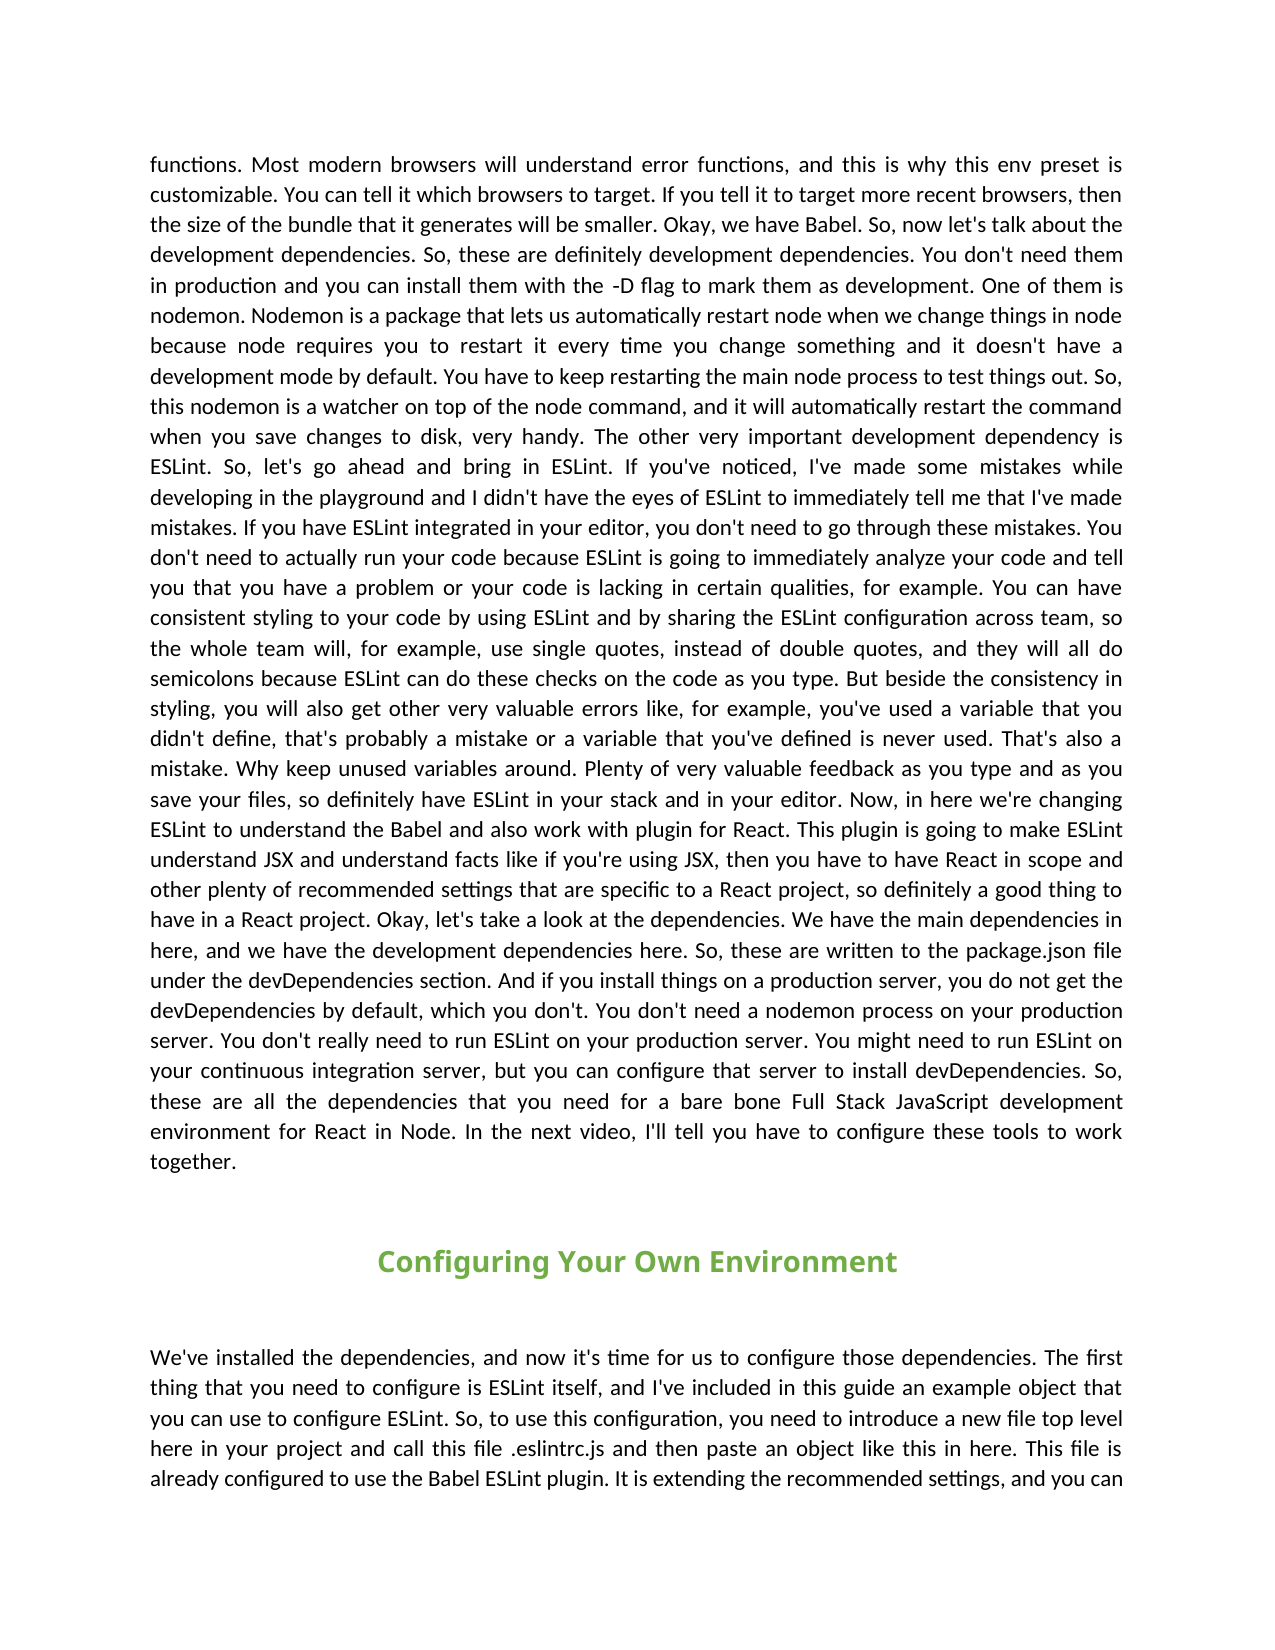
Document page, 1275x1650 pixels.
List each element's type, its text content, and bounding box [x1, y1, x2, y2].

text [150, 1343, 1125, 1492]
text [150, 150, 1125, 1175]
subtitle Configuring Your Own Environment [150, 1241, 1125, 1281]
